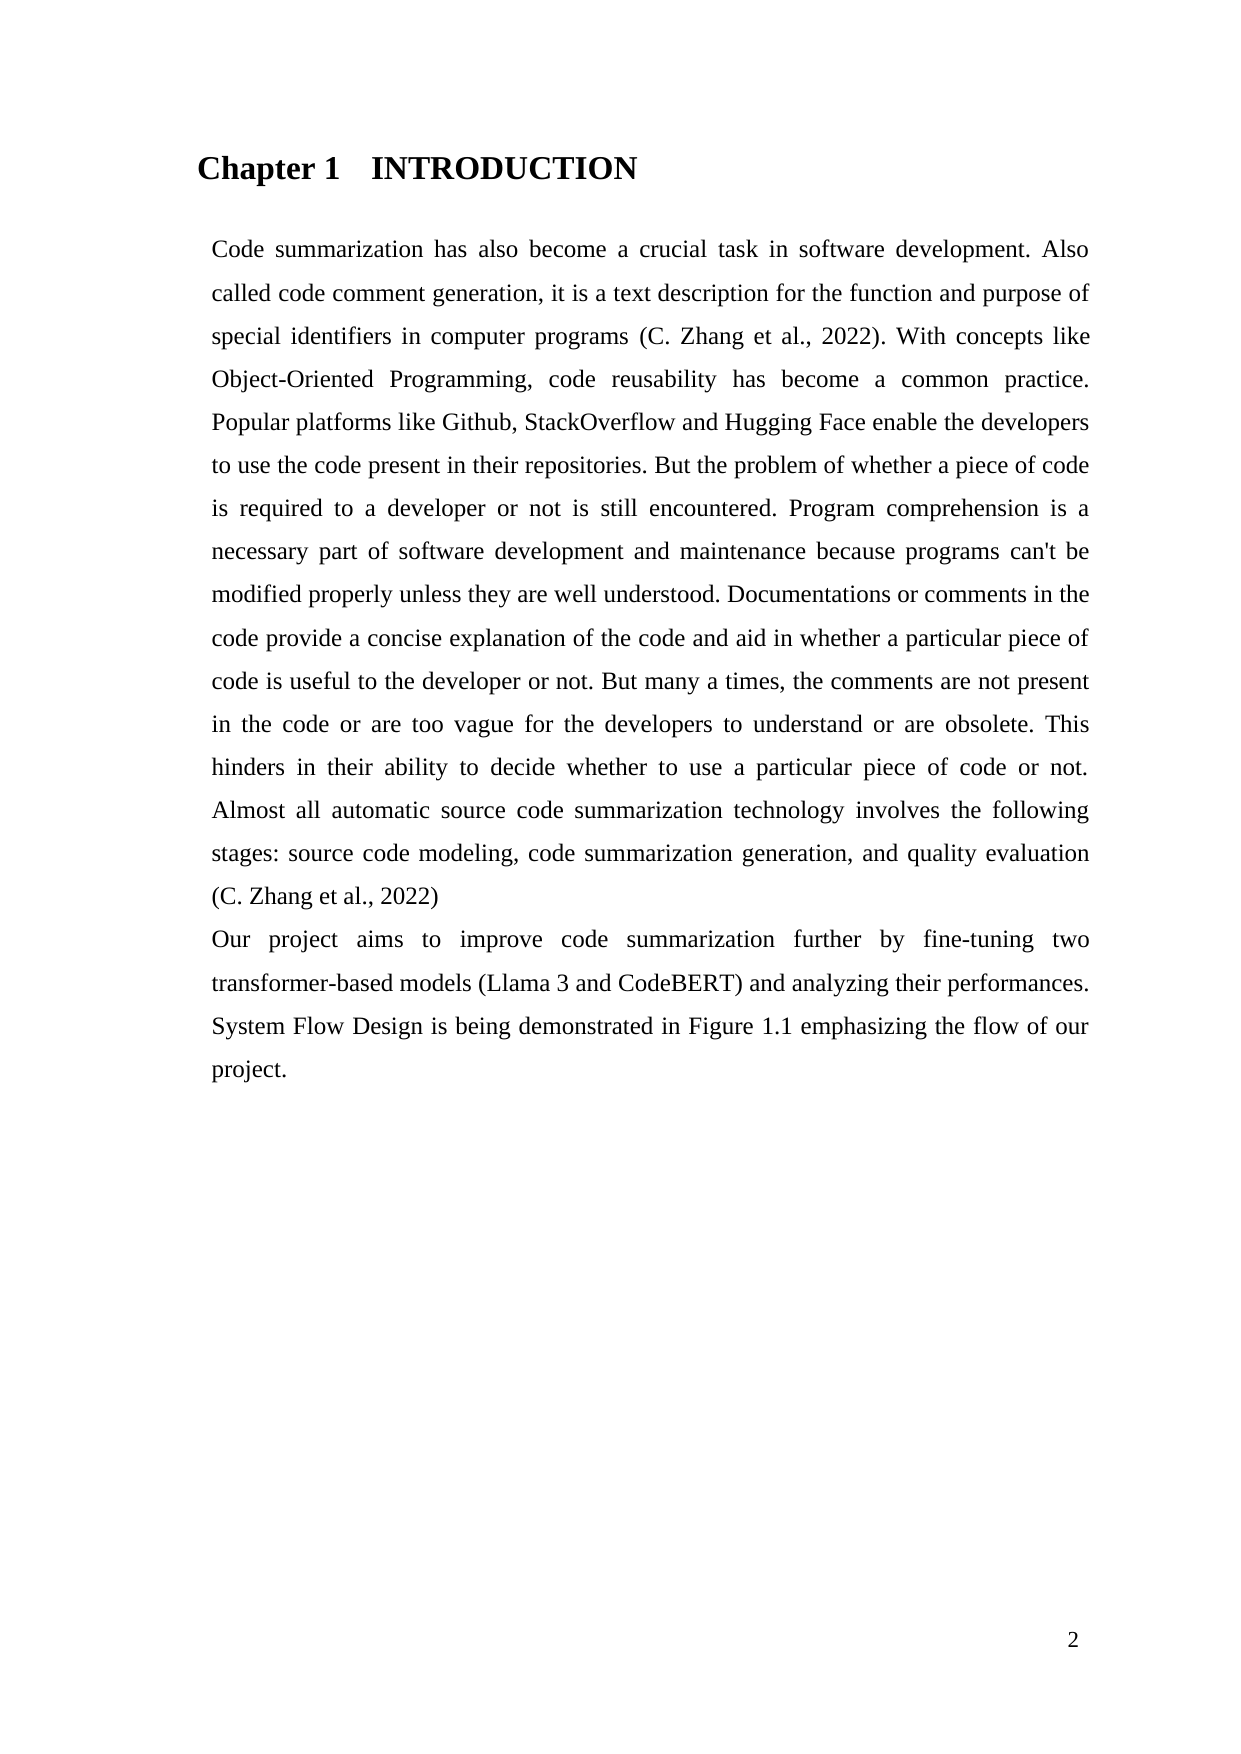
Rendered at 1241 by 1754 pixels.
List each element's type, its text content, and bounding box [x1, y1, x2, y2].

subtitle Chapter 1 INTRODUCTION [197, 148, 1153, 186]
text Our project aims to improve code summarization further by fine-tuning two transformer-based models (Llama 3 and CodeBERT) and analyzing their performances. System Flow Design is being demonstrated in Figure 1.1 emphasizing the flow of our project. [211, 924, 1090, 1083]
text Code summarization has also become a crucial task in software development. Also called code comment generation, it is a text description for the function and purpose of special identifiers in computer programs . With concepts like Object-Oriented Programming, code reusability has become a common practice. Popular platforms like Github, StackOverflow and Hugging Face enable the developers to use the code present in their repositories. But the problem of whether a piece of code is required to a developer or not is still encountered. Program comprehension is a necessary part of software development and maintenance because programs can't be modified properly unless they are well understood. Documentations or comments in the code provide a concise explanation of the code and aid in whether a particular piece of code is useful to the developer or not. But many a times, the comments are not present in the code or are too vague for the developers to understand or are obsolete. This hinders in their ability to decide whether to use a particular piece of code or not. Almost all automatic source code summarization technology involves the following stages: source code modeling, code summarization generation, and quality evaluation [211, 234, 1090, 910]
